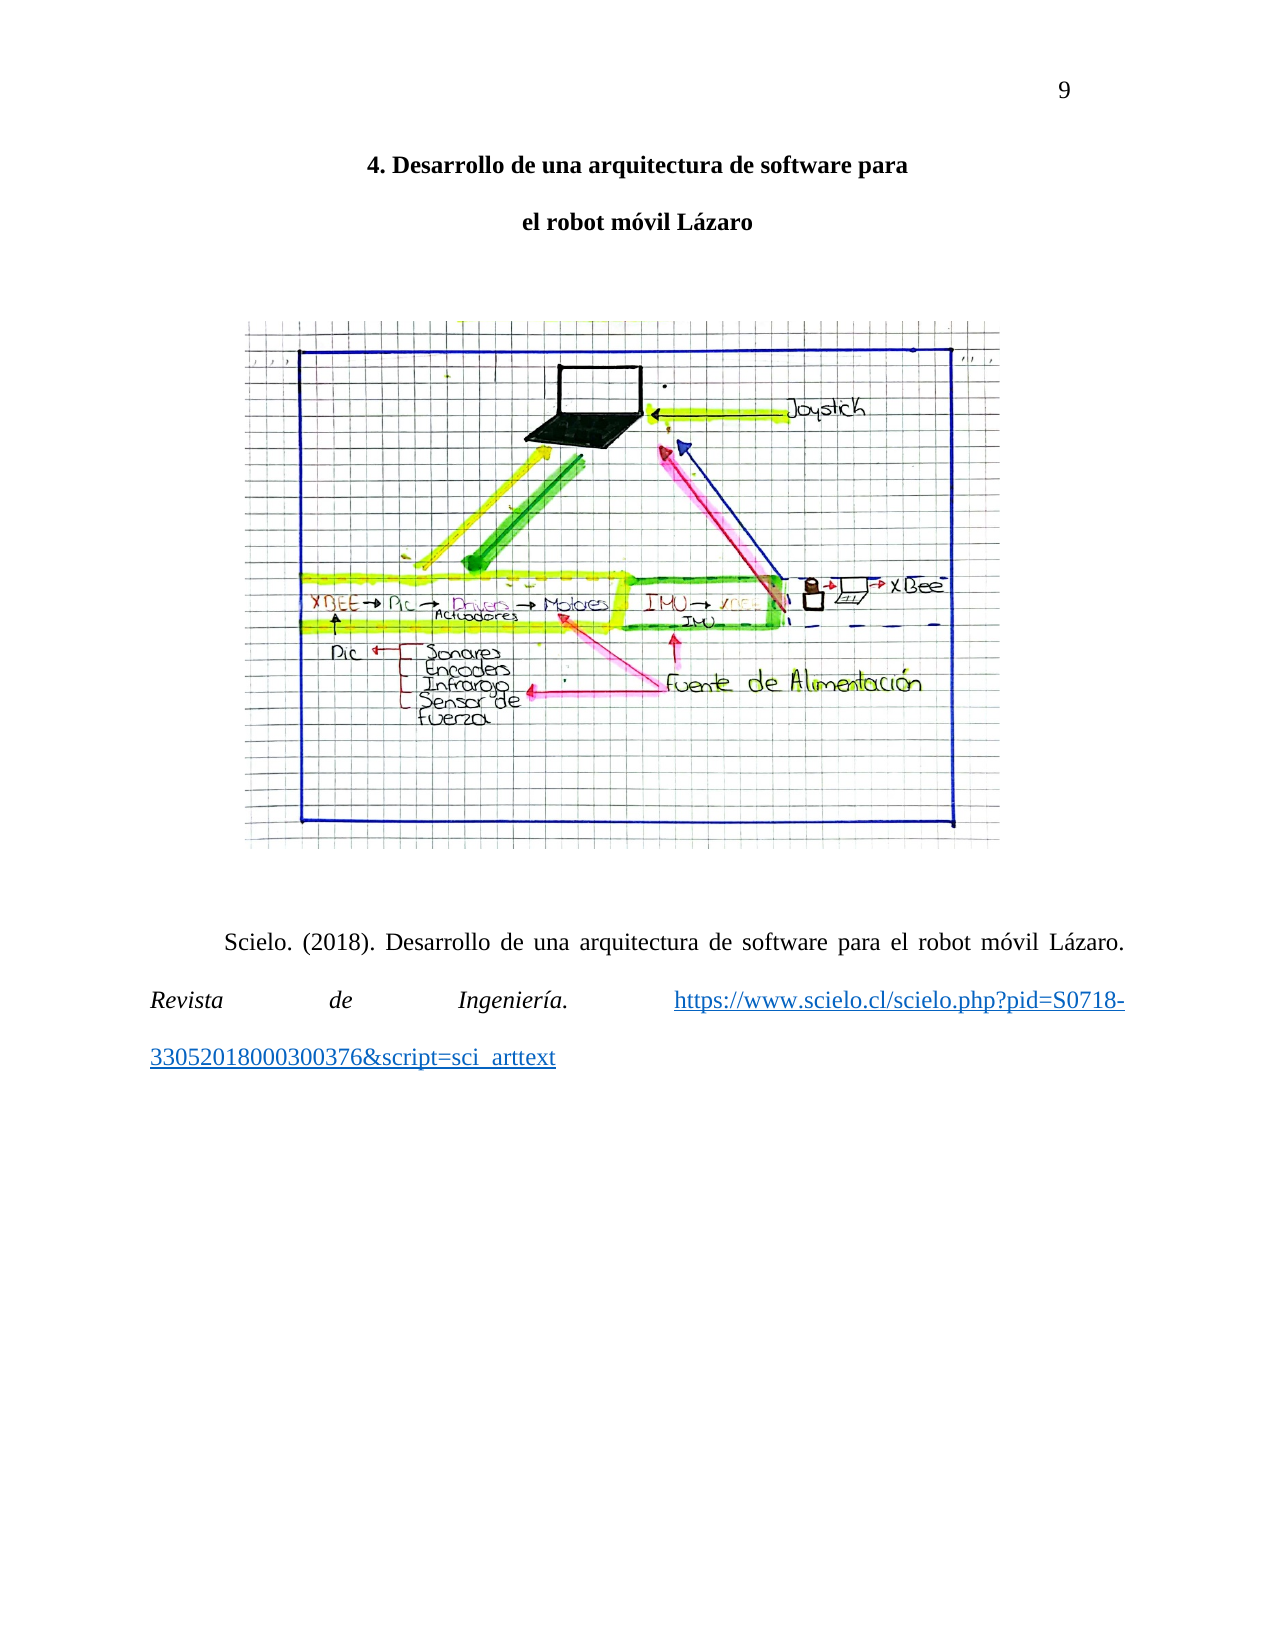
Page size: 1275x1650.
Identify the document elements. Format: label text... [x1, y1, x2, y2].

picture [244, 321, 1000, 849]
subtitle 4. Desarrollo de una arquitectura de software para el robot móvil Lázaro [150, 150, 1125, 236]
text Scielo. (2018). Desarrollo de una arquitectura de software para el robot móvil Lázaro. Revista de Ingeniería. https://www.scielo.cl/scielo.php?pid=S0718-33052018000300376&script=sci_arttext [150, 927, 1125, 1071]
